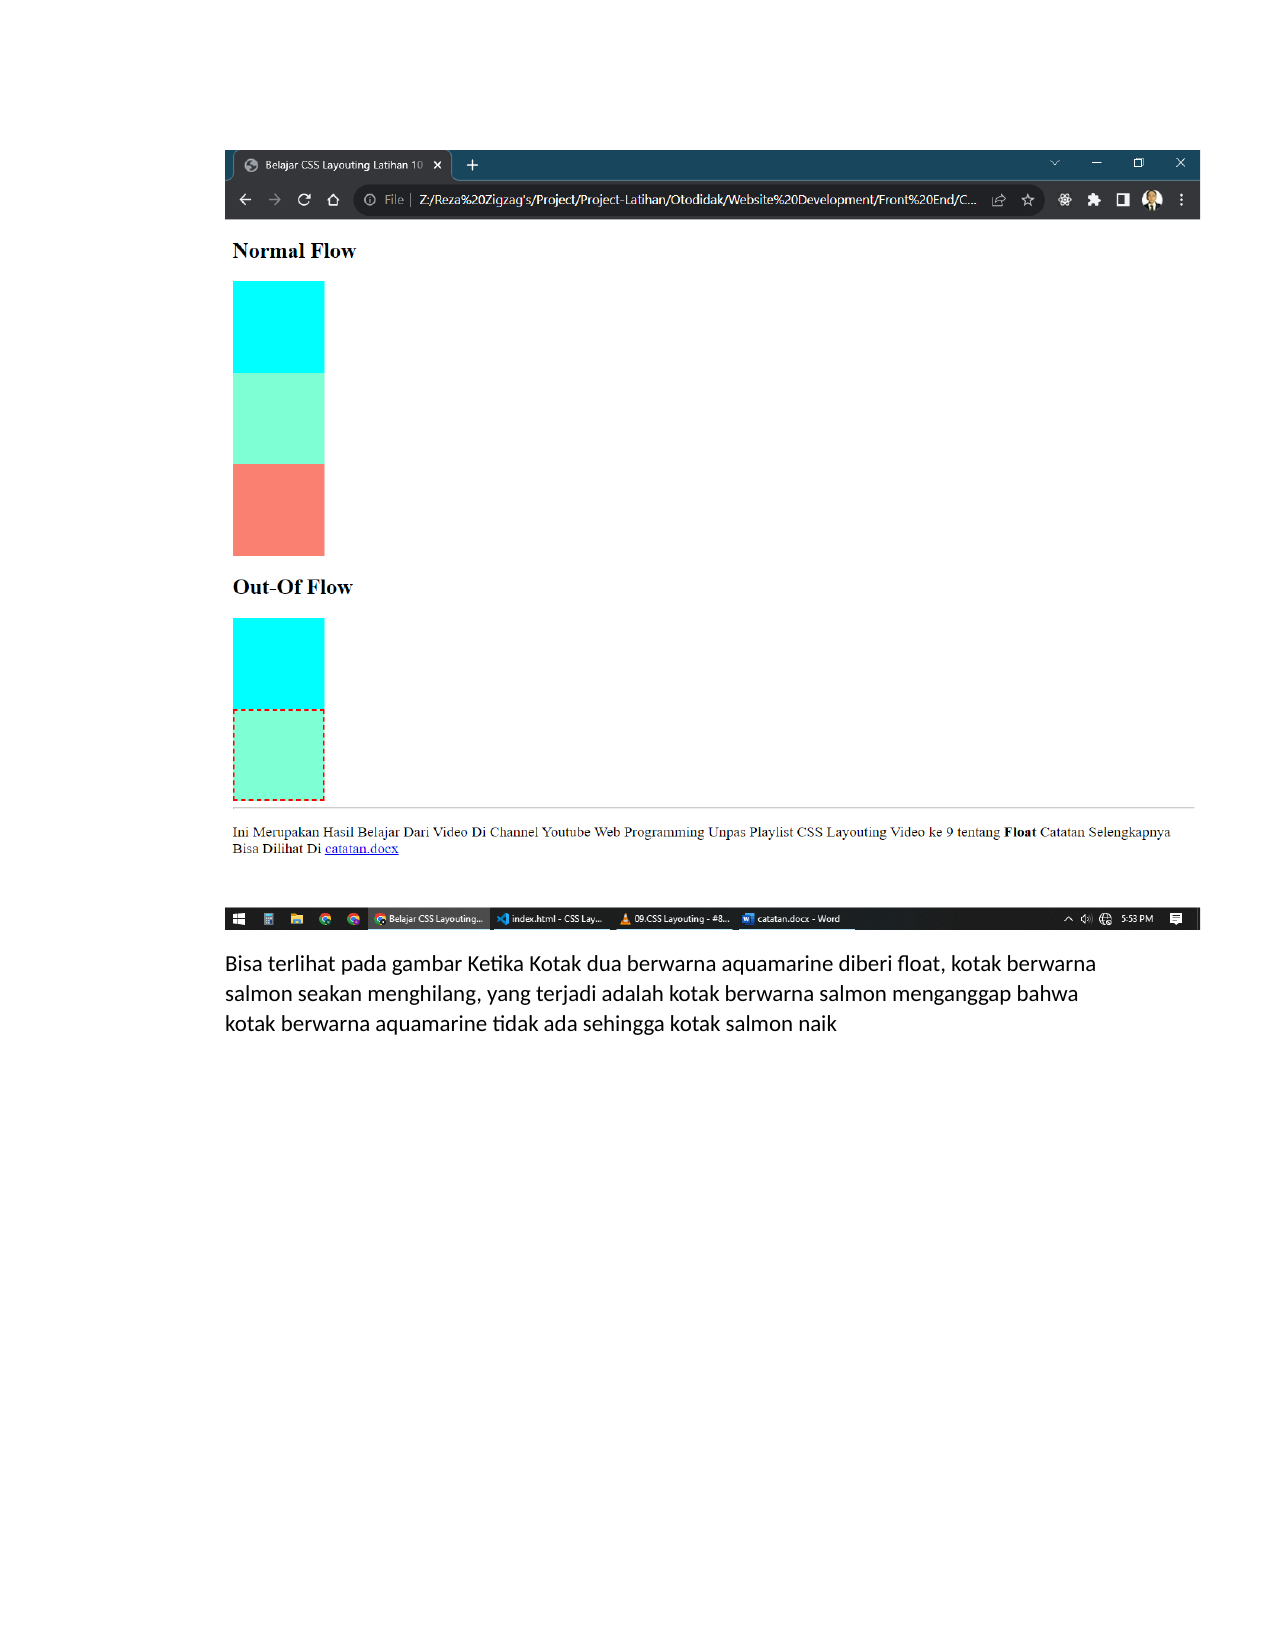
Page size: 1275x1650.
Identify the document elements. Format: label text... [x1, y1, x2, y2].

text Bisa terlihat pada gambar Ketika Kotak dua berwarna aquamarine diberi float, kotak berwarna salmon seakan menghilang, yang terjadi adalah kotak berwarna salmon menganggap bahwa kotak berwarna aquamarine tidak ada sehingga kotak salmon naik [225, 949, 1125, 1037]
picture [225, 150, 1200, 930]
